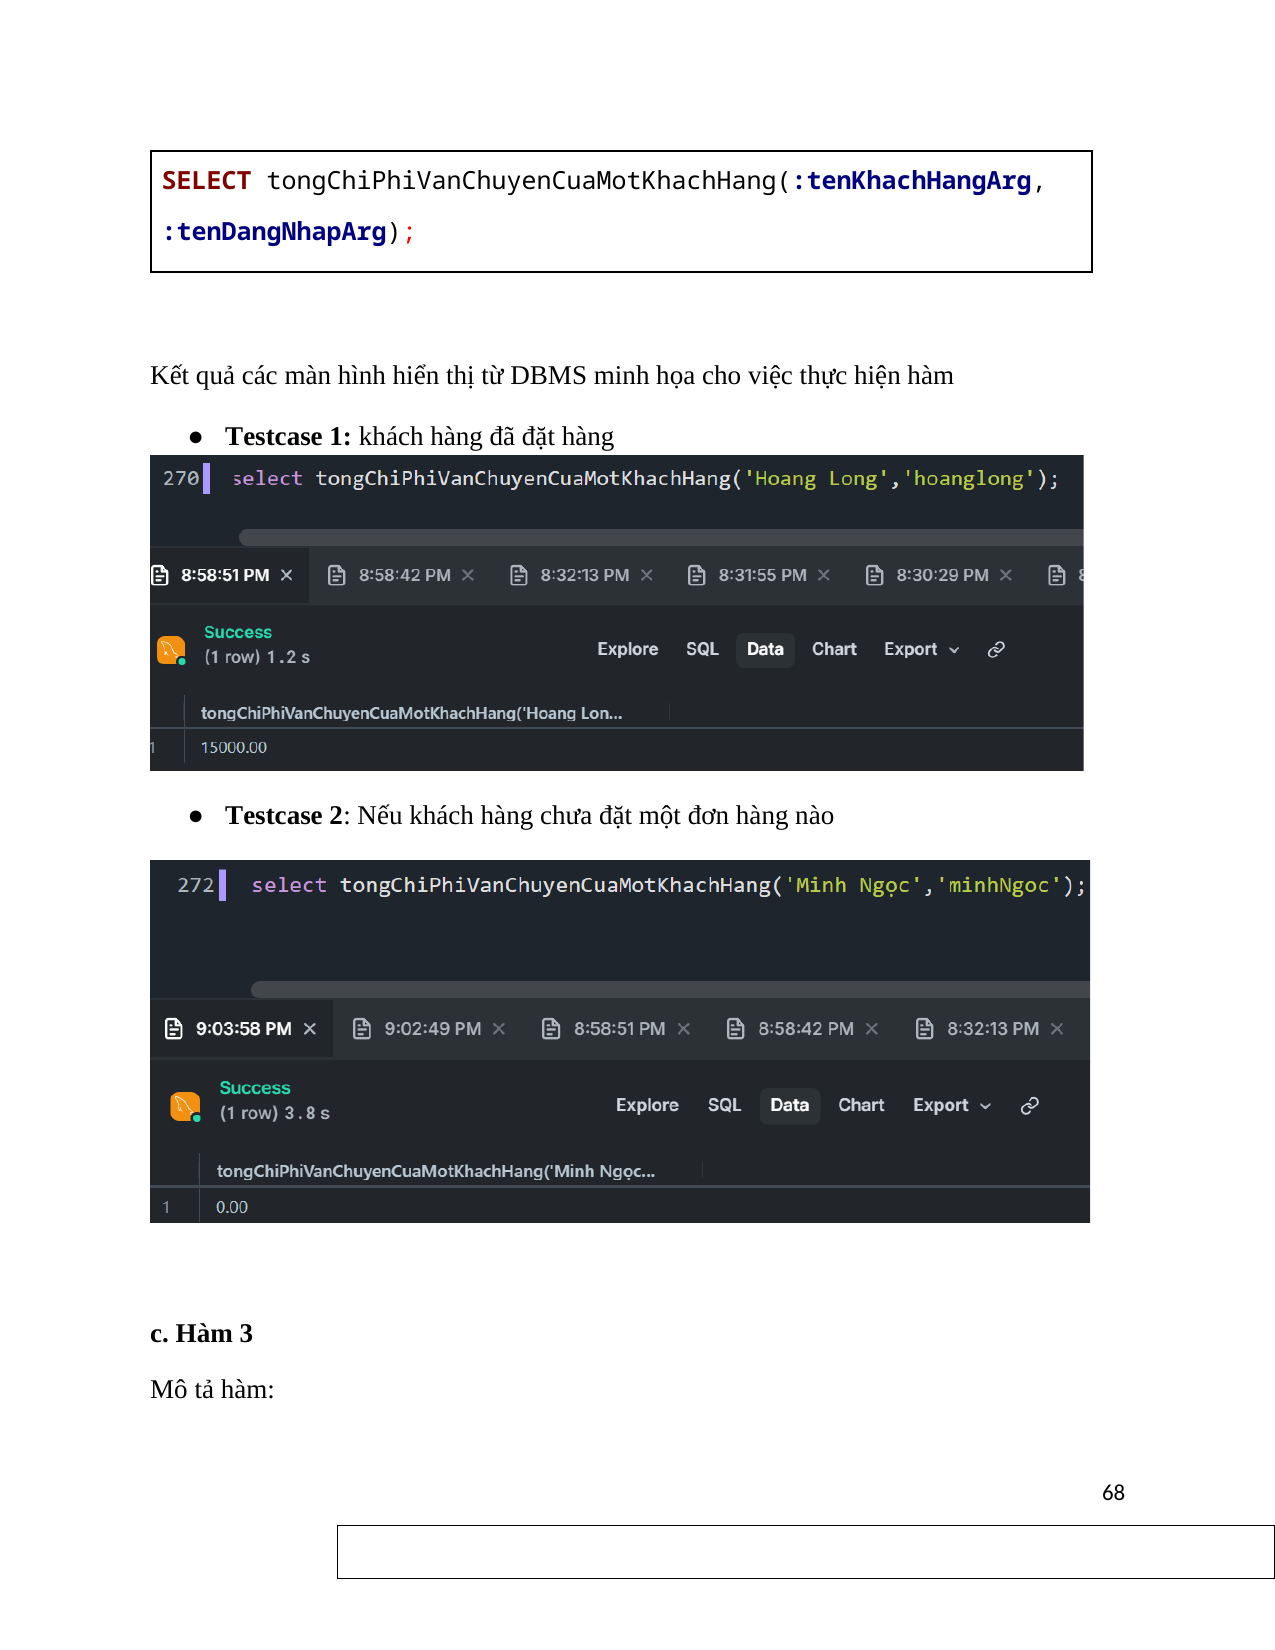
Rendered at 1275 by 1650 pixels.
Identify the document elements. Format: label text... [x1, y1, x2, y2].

text Mô tả hàm: [150, 1373, 1125, 1404]
list Testcase 2: Nếu khách hàng chưa đặt một đơn hàng nào [187, 799, 1125, 831]
picture [150, 860, 1091, 1223]
subtitle c. Hàm 3 [150, 1317, 1125, 1348]
text Kết quả các màn hình hiển thị từ DBMS minh họa cho việc thực hiện hàm [150, 359, 1125, 390]
list Testcase 1: khách hàng đã đặt hàng [187, 420, 1125, 451]
picture [150, 455, 1084, 771]
table_header SELECT tongChiPhiVanChuyenCuaMotKhachHang(:tenKhachHangArg, :tenDangNhapArg); [152, 152, 1091, 271]
